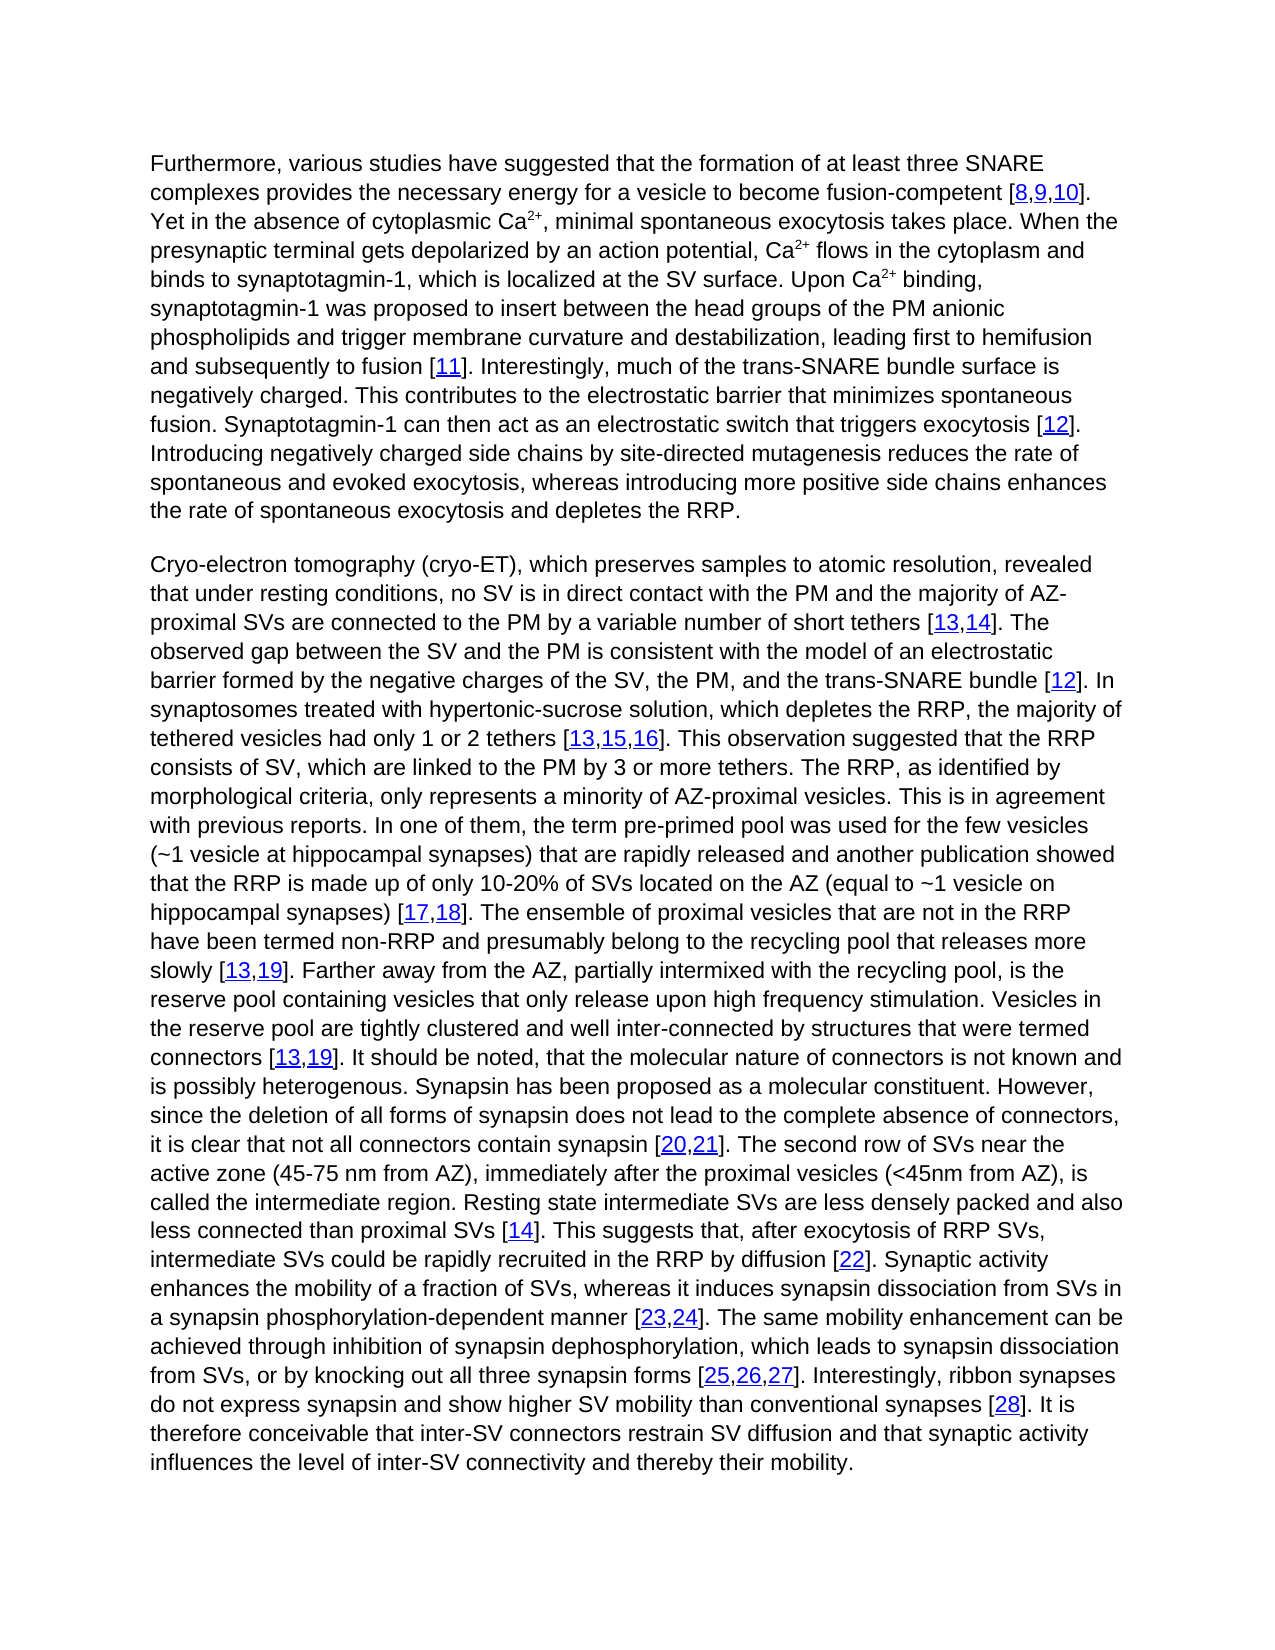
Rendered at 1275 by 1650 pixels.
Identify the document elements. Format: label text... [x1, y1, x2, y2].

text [150, 150, 1125, 524]
text Cryo-electron tomography (cryo-ET), which preserves samples to atomic resolution, revealed that under resting conditions, no SV is in direct contact with the PM and the majority of AZ-proximal SVs are connected to the PM by a variable number of short tethers [13,14]. The observed gap between the SV and the PM is consistent with the model of an electrostatic barrier formed by the negative charges of the SV, the PM, and the trans-SNARE bundle [12]. In synaptosomes treated with hypertonic-sucrose solution, which depletes the RRP, the majority of tethered vesicles had only 1 or 2 tethers [13,15,16]. This observation suggested that the RRP consists of SV, which are linked to the PM by 3 or more tethers. The RRP, as identified by morphological criteria, only represents a minority of AZ-proximal vesicles. This is in agreement with previous reports. In one of them, the term pre-primed pool was used for the few vesicles (~1 vesicle at hippocampal synapses) that are rapidly released and another publication showed that the RRP is made up of only 10-20% of SVs located on the AZ (equal to ~1 vesicle on hippocampal synapses) [17,18]. The ensemble of proximal vesicles that are not in the RRP have been termed non-RRP and presumably belong to the recycling pool that releases more slowly [13,19]. Farther away from the AZ, partially intermixed with the recycling pool, is the reserve pool containing vesicles that only release upon high frequency stimulation. Vesicles in the reserve pool are tightly clustered and well inter-connected by structures that were termed connectors [13,19]. It should be noted, that the molecular nature of connectors is not known and is possibly heterogenous. Synapsin has been proposed as a molecular constituent. However, since the deletion of all forms of synapsin does not lead to the complete absence of connectors, it is clear that not all connectors contain synapsin [20,21]. The second row of SVs near the active zone (45-75 nm from AZ), immediately after the proximal vesicles (<45nm from AZ), is called the intermediate region. Resting state intermediate SVs are less densely packed and also less connected than proximal SVs [14]. This suggests that, after exocytosis of RRP SVs, intermediate SVs could be rapidly recruited in the RRP by diffusion [22]. Synaptic activity enhances the mobility of a fraction of SVs, whereas it induces synapsin dissociation from SVs in a synapsin phosphorylation-dependent manner [23,24]. The same mobility enhancement can be achieved through inhibition of synapsin dephosphorylation, which leads to synapsin dissociation from SVs, or by knocking out all three synapsin forms [25,26,27]. Interestingly, ribbon synapses do not express synapsin and show higher SV mobility than conventional synapses [28]. It is therefore conceivable that inter-SV connectors restrain SV diffusion and that synaptic activity influences the level of inter-SV connectivity and thereby their mobility. [150, 551, 1125, 1476]
